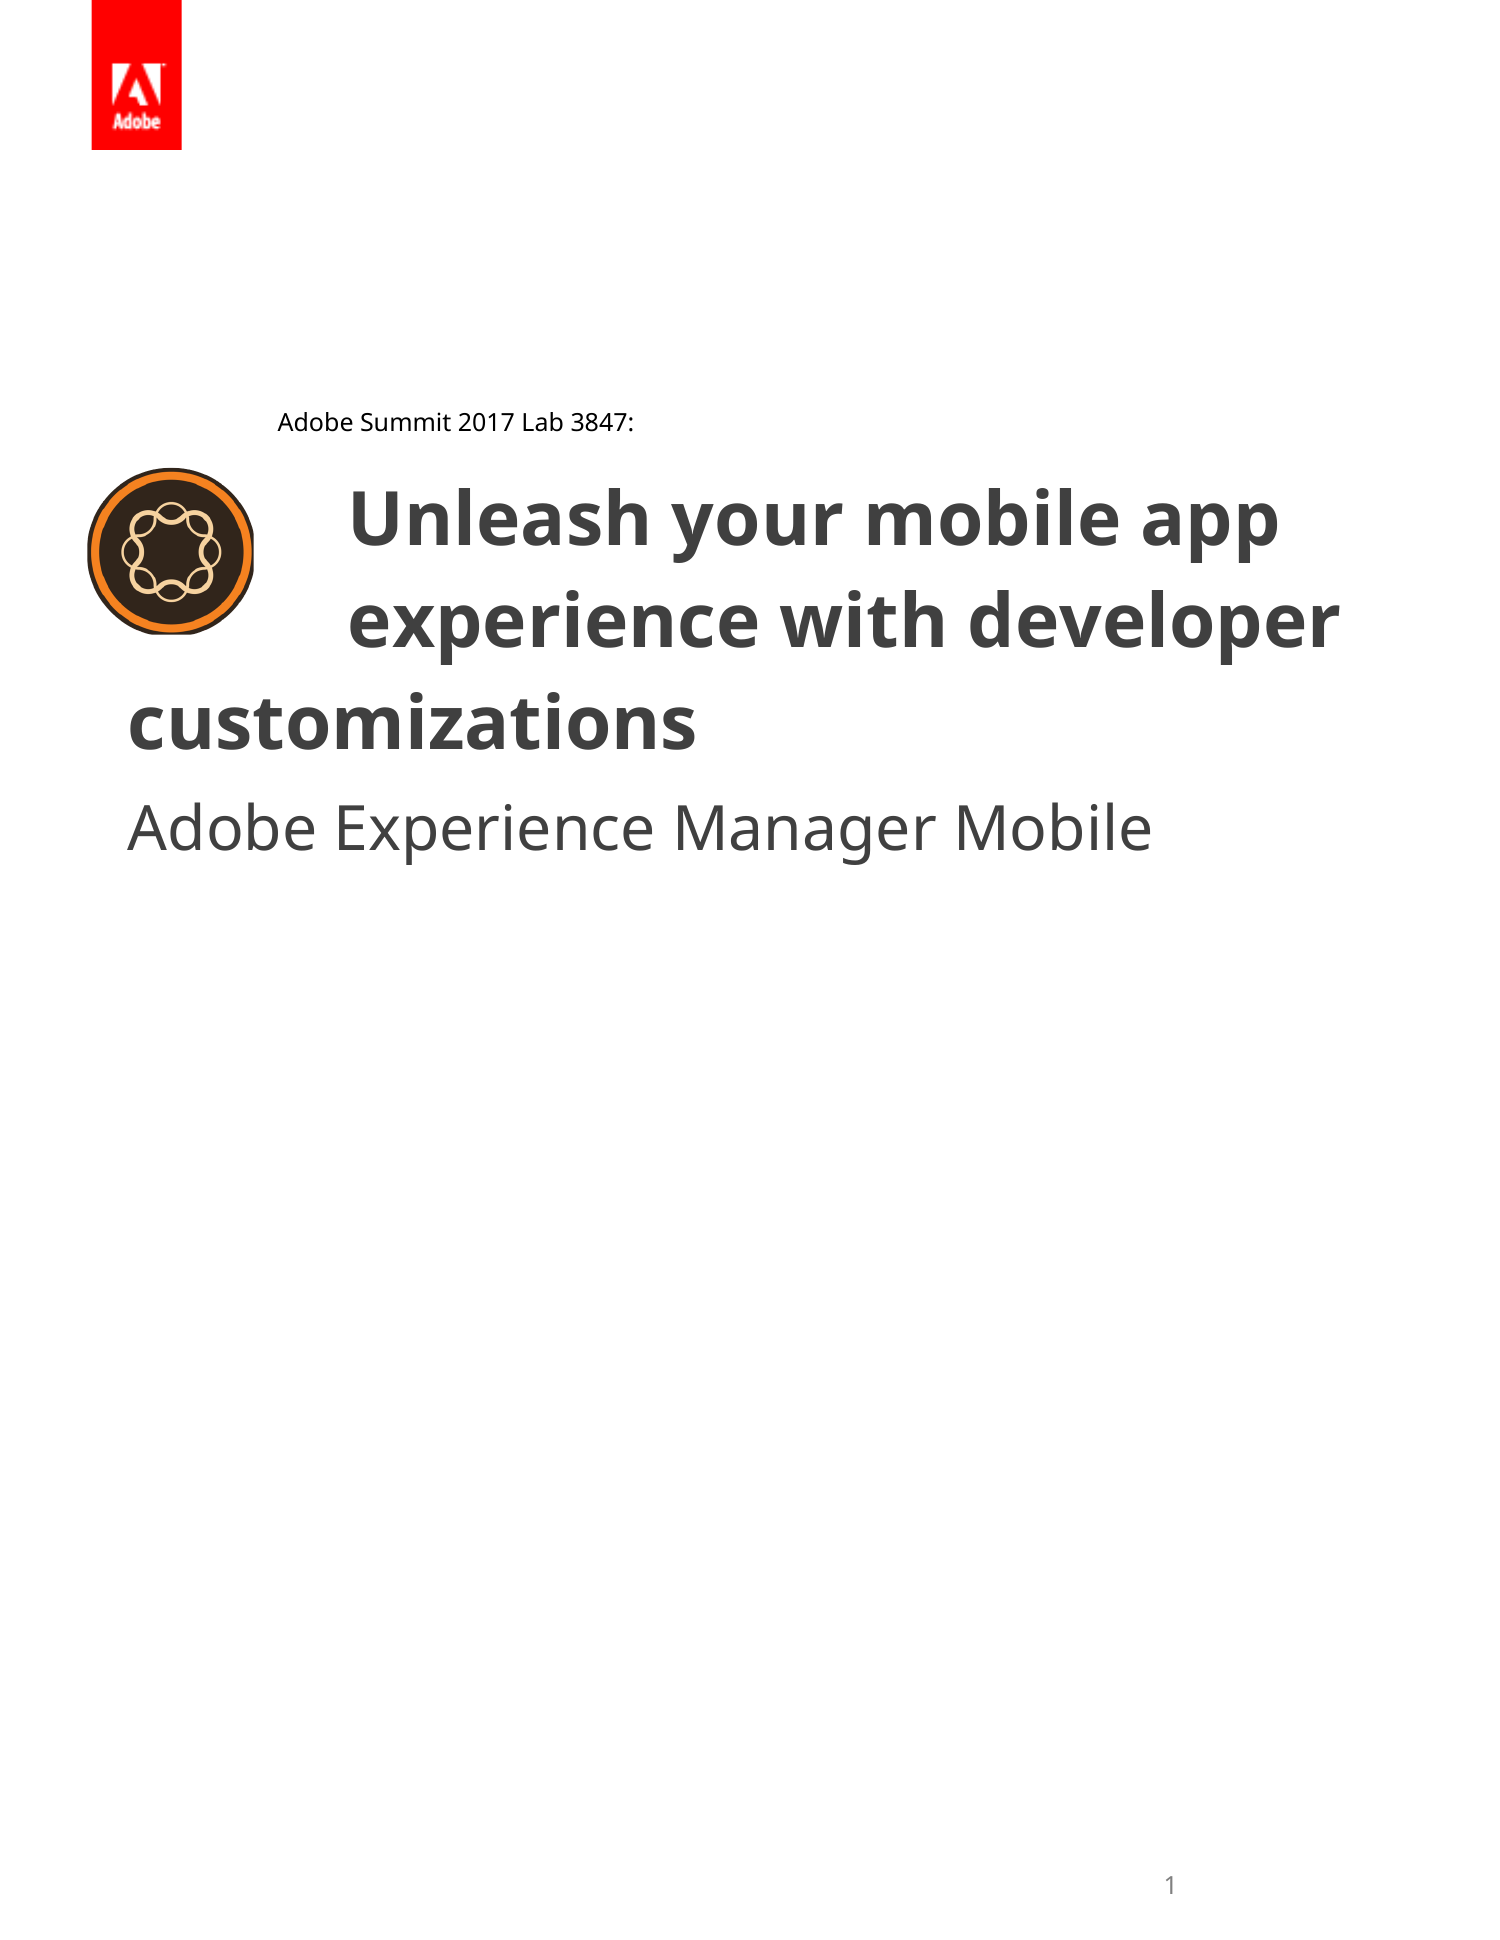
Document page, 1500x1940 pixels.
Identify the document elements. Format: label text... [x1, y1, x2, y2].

picture [52, 0, 182, 150]
text Adobe Summit 2017 Lab 3847: [127, 405, 1447, 439]
title Adobe Experience Manager Mobile [127, 784, 1447, 869]
title Unleash your mobile app experience with developer customizations [127, 465, 1447, 772]
picture [86, 467, 254, 634]
